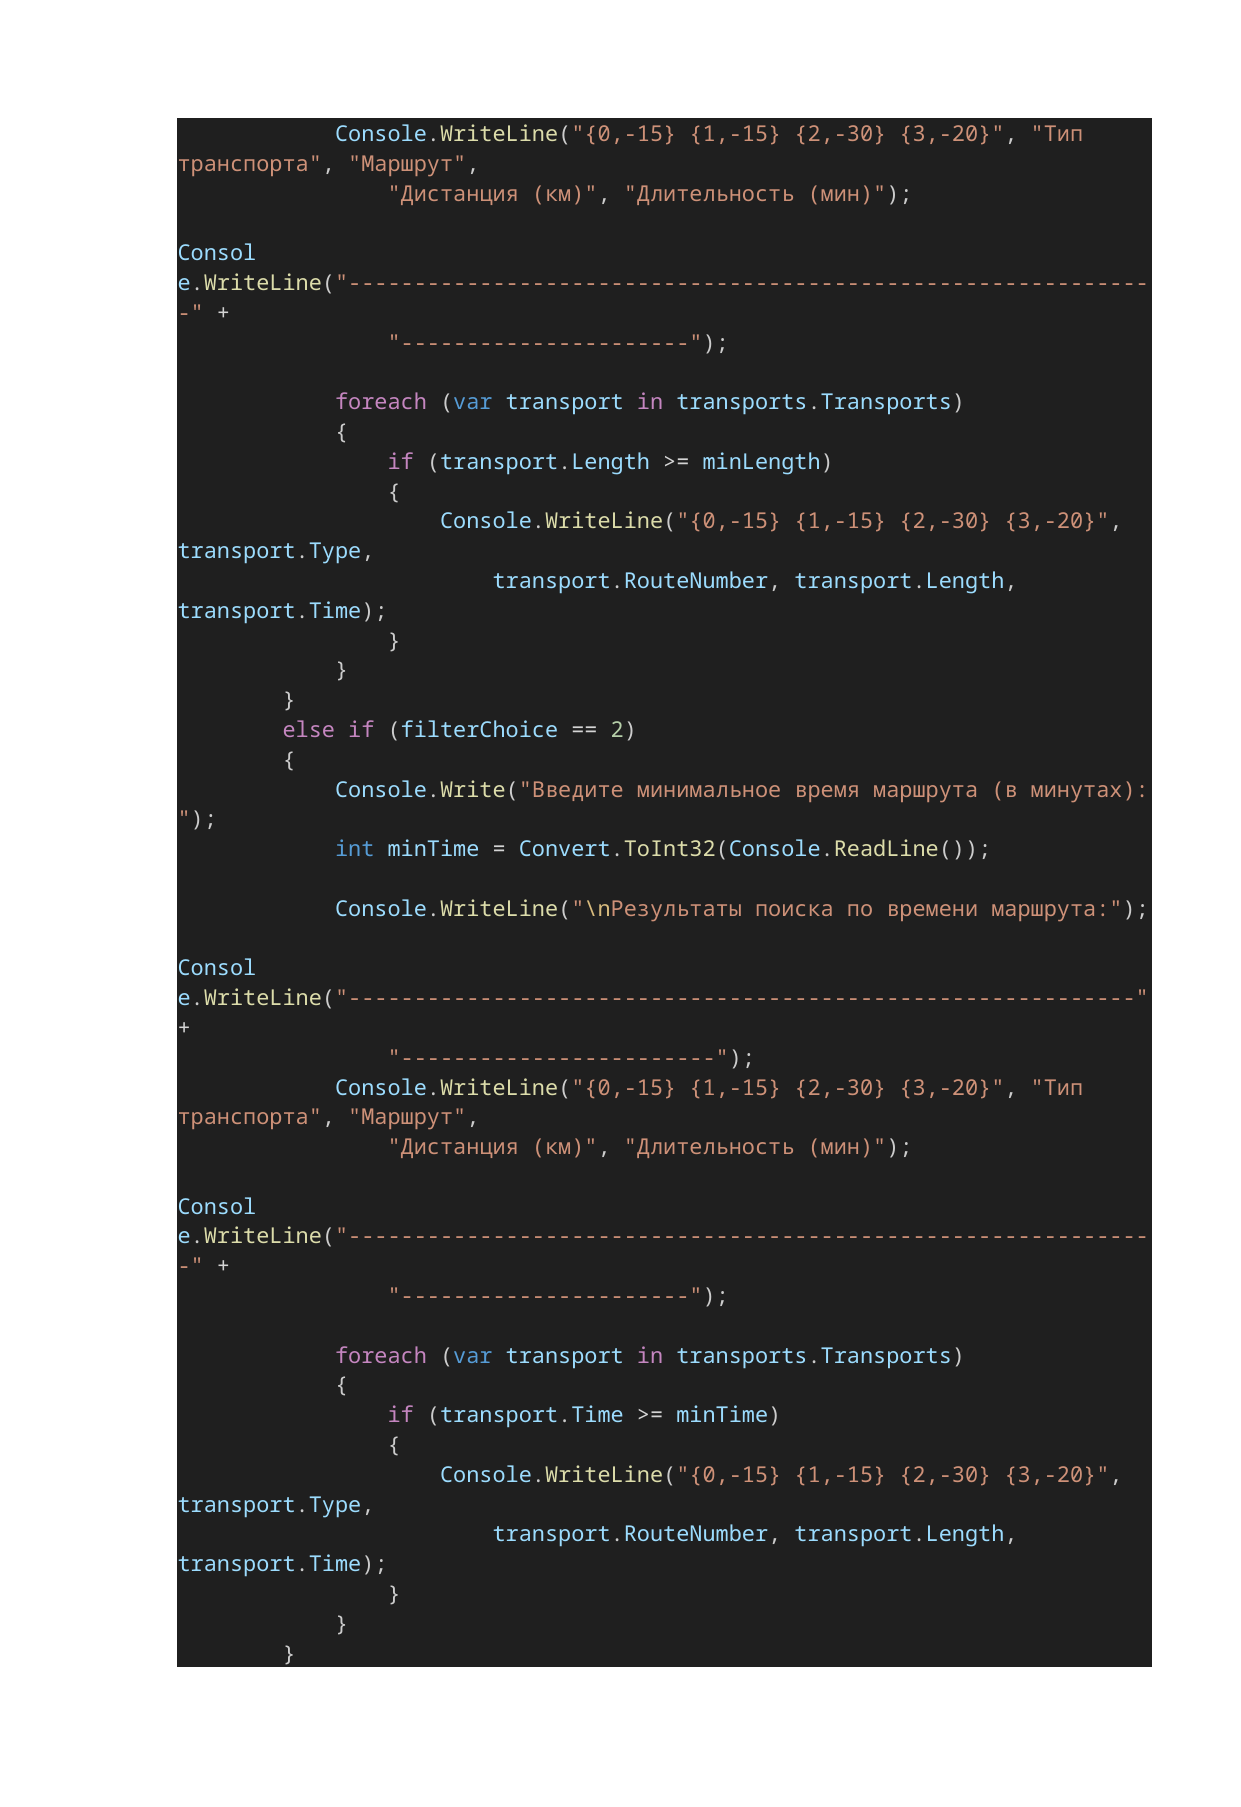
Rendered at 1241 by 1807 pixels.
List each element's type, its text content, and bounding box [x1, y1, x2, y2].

text else if (filterChoice == 2) [177, 714, 1152, 744]
text { [177, 1369, 1152, 1399]
text Console.WriteLine("{0,-15} {1,-15} {2,-30} {3,-20}", "Тип транспорта", "Маршрут", [177, 1071, 1152, 1131]
text foreach (var transport in transports.Transports) [177, 386, 1152, 416]
text } [177, 684, 1152, 714]
text if (transport.Length >= minLength) [177, 446, 1152, 476]
text } [177, 624, 1152, 654]
text Console.WriteLine("{0,-15} {1,-15} {2,-30} {3,-20}", transport.Type, [177, 505, 1152, 565]
text "Дистанция (км)", "Длительность (мин)"); [177, 178, 1152, 207]
text Console.WriteLine("{0,-15} {1,-15} {2,-30} {3,-20}", transport.Type, [177, 1459, 1152, 1518]
text Console.WriteLine("--------------------------------------------------------------" + [177, 207, 1152, 327]
text } [177, 1578, 1152, 1608]
text { [177, 476, 1152, 505]
text Console.WriteLine("------------------------------------------------------------" + [177, 922, 1152, 1042]
text "----------------------"); [177, 327, 1152, 356]
text "Дистанция (км)", "Длительность (мин)"); [177, 1131, 1152, 1161]
text { [177, 416, 1152, 446]
text Console.Write("Введите минимальное время маршрута (в минутах): "); [177, 773, 1152, 833]
text if (transport.Time >= minTime) [177, 1399, 1152, 1429]
text "----------------------"); [177, 1280, 1152, 1310]
text Console.WriteLine("\nРезультаты поиска по времени маршрута:"); [177, 893, 1152, 922]
text } [177, 1637, 1152, 1667]
text "------------------------"); [177, 1042, 1152, 1071]
text foreach (var transport in transports.Transports) [177, 1339, 1152, 1369]
text } [177, 1608, 1152, 1637]
text transport.RouteNumber, transport.Length, transport.Time); [177, 565, 1152, 624]
text int minTime = Convert.ToInt32(Console.ReadLine()); [177, 833, 1152, 863]
text } [177, 654, 1152, 684]
text transport.RouteNumber, transport.Length, transport.Time); [177, 1518, 1152, 1578]
text Console.WriteLine("{0,-15} {1,-15} {2,-30} {3,-20}", "Тип транспорта", "Маршрут", [177, 118, 1152, 178]
text Console.WriteLine("--------------------------------------------------------------" + [177, 1161, 1152, 1280]
text { [177, 744, 1152, 773]
text { [177, 1429, 1152, 1459]
